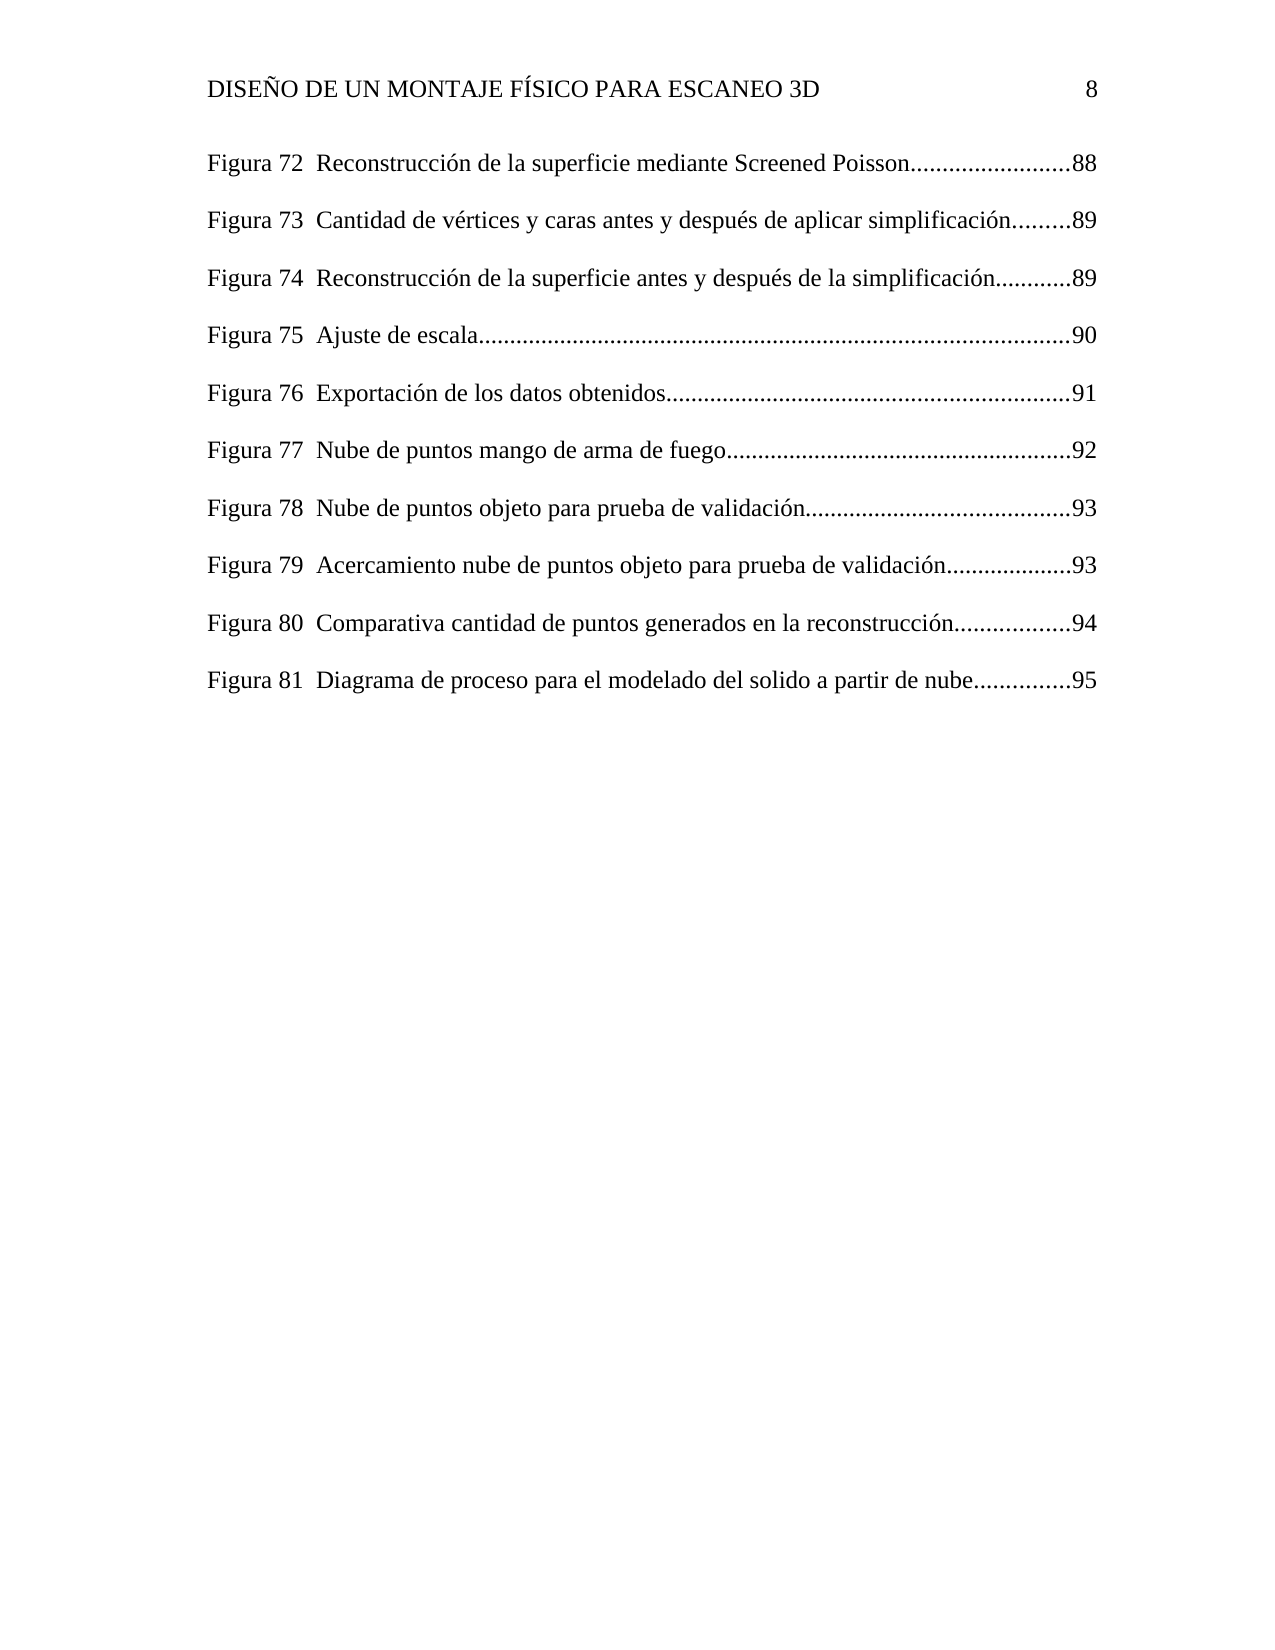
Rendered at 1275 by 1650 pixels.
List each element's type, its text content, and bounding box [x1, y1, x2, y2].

text Figura 76 Exportación de los datos obtenidos 91 [177, 378, 1098, 406]
text Figura 72 Reconstrucción de la superficie mediante Screened Poisson 88 [177, 148, 1098, 176]
text Figura 73 Cantidad de vértices y caras antes y después de aplicar simplificación 89 [177, 205, 1098, 234]
text Figura 77 Nube de puntos mango de arma de fuego 92 [177, 435, 1098, 464]
text Figura 74 Reconstrucción de la superficie antes y después de la simplificación 89 [177, 263, 1098, 291]
text Figura 79 Acercamiento nube de puntos objeto para prueba de validación 93 [177, 550, 1098, 579]
text Figura 75 Ajuste de escala 90 [177, 320, 1098, 349]
text Figura 80 Comparativa cantidad de puntos generados en la reconstrucción 94 [177, 608, 1098, 636]
text Figura 78 Nube de puntos objeto para prueba de validación 93 [177, 493, 1098, 521]
text Figura 81 Diagrama de proceso para el modelado del solido a partir de nube 95 [177, 665, 1098, 694]
